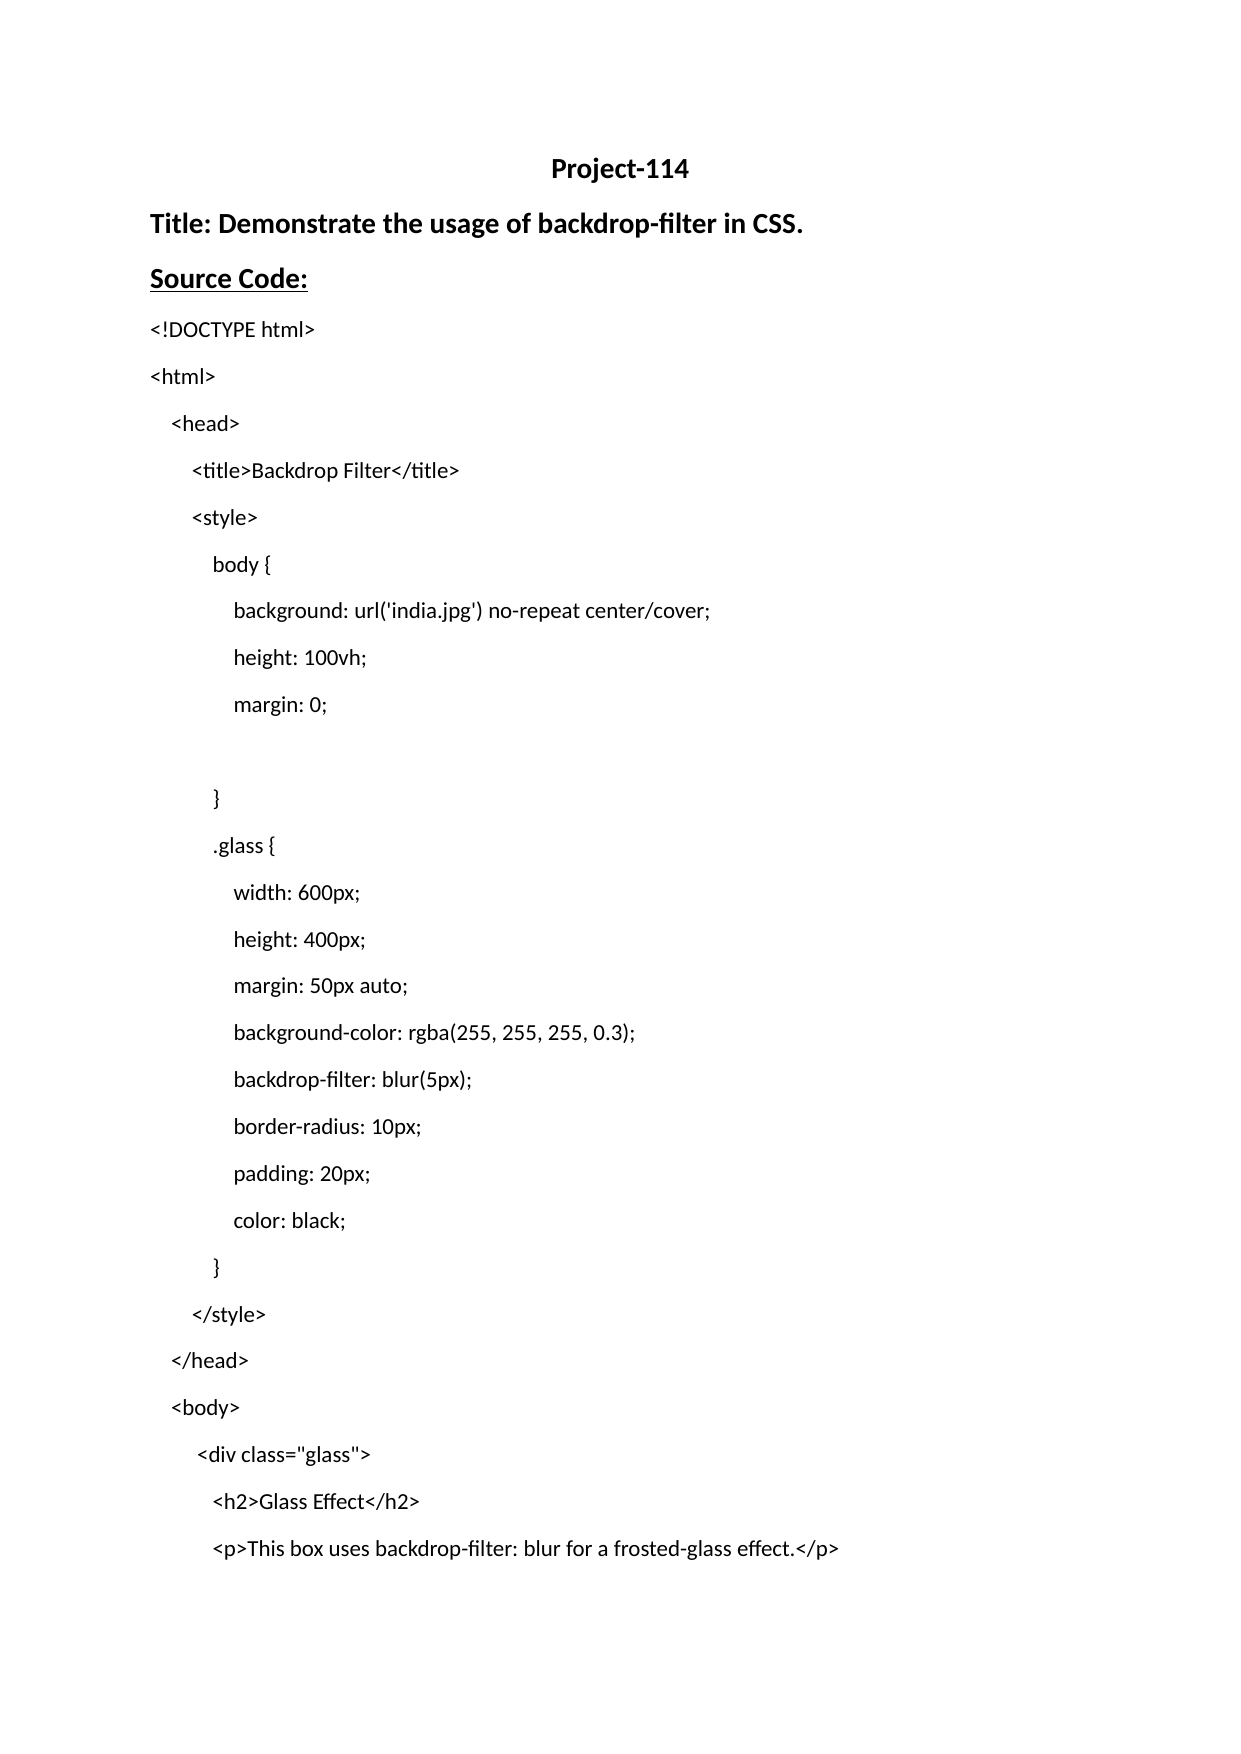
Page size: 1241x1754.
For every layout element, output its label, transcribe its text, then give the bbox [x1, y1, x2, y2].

text Title: Demonstrate the usage of backdrop-filter in CSS. [150, 205, 1090, 241]
text <style> [150, 503, 1090, 531]
text margin: 0; [150, 690, 1090, 718]
text <p>This box uses backdrop-filter: blur for a frosted-glass effect.</p> [150, 1534, 1090, 1562]
text margin: 50px auto; [150, 972, 1090, 999]
text height: 400px; [150, 925, 1090, 953]
text Project-114 [150, 150, 1090, 186]
text } [150, 784, 1090, 812]
text } [150, 1253, 1090, 1281]
text background: url('india.jpg') no-repeat center/cover; [150, 597, 1090, 624]
text width: 600px; [150, 878, 1090, 906]
text background-color: rgba(255, 255, 255, 0.3); [150, 1018, 1090, 1046]
text <title>Backdrop Filter</title> [150, 456, 1090, 484]
text <body> [150, 1393, 1090, 1421]
text <html> [150, 362, 1090, 390]
text Source Code: [150, 260, 1090, 296]
text .glass { [150, 831, 1090, 859]
text <h2>Glass Effect</h2> [150, 1487, 1090, 1515]
text </style> [150, 1300, 1090, 1328]
text </head> [150, 1347, 1090, 1374]
text body { [150, 550, 1090, 578]
text backdrop-filter: blur(5px); [150, 1065, 1090, 1093]
text <head> [150, 409, 1090, 437]
text border-radius: 10px; [150, 1112, 1090, 1140]
text padding: 20px; [150, 1159, 1090, 1187]
text height: 100vh; [150, 643, 1090, 671]
text <!DOCTYPE html> [150, 315, 1090, 343]
text <div class="glass"> [150, 1440, 1090, 1468]
text color: black; [150, 1206, 1090, 1234]
